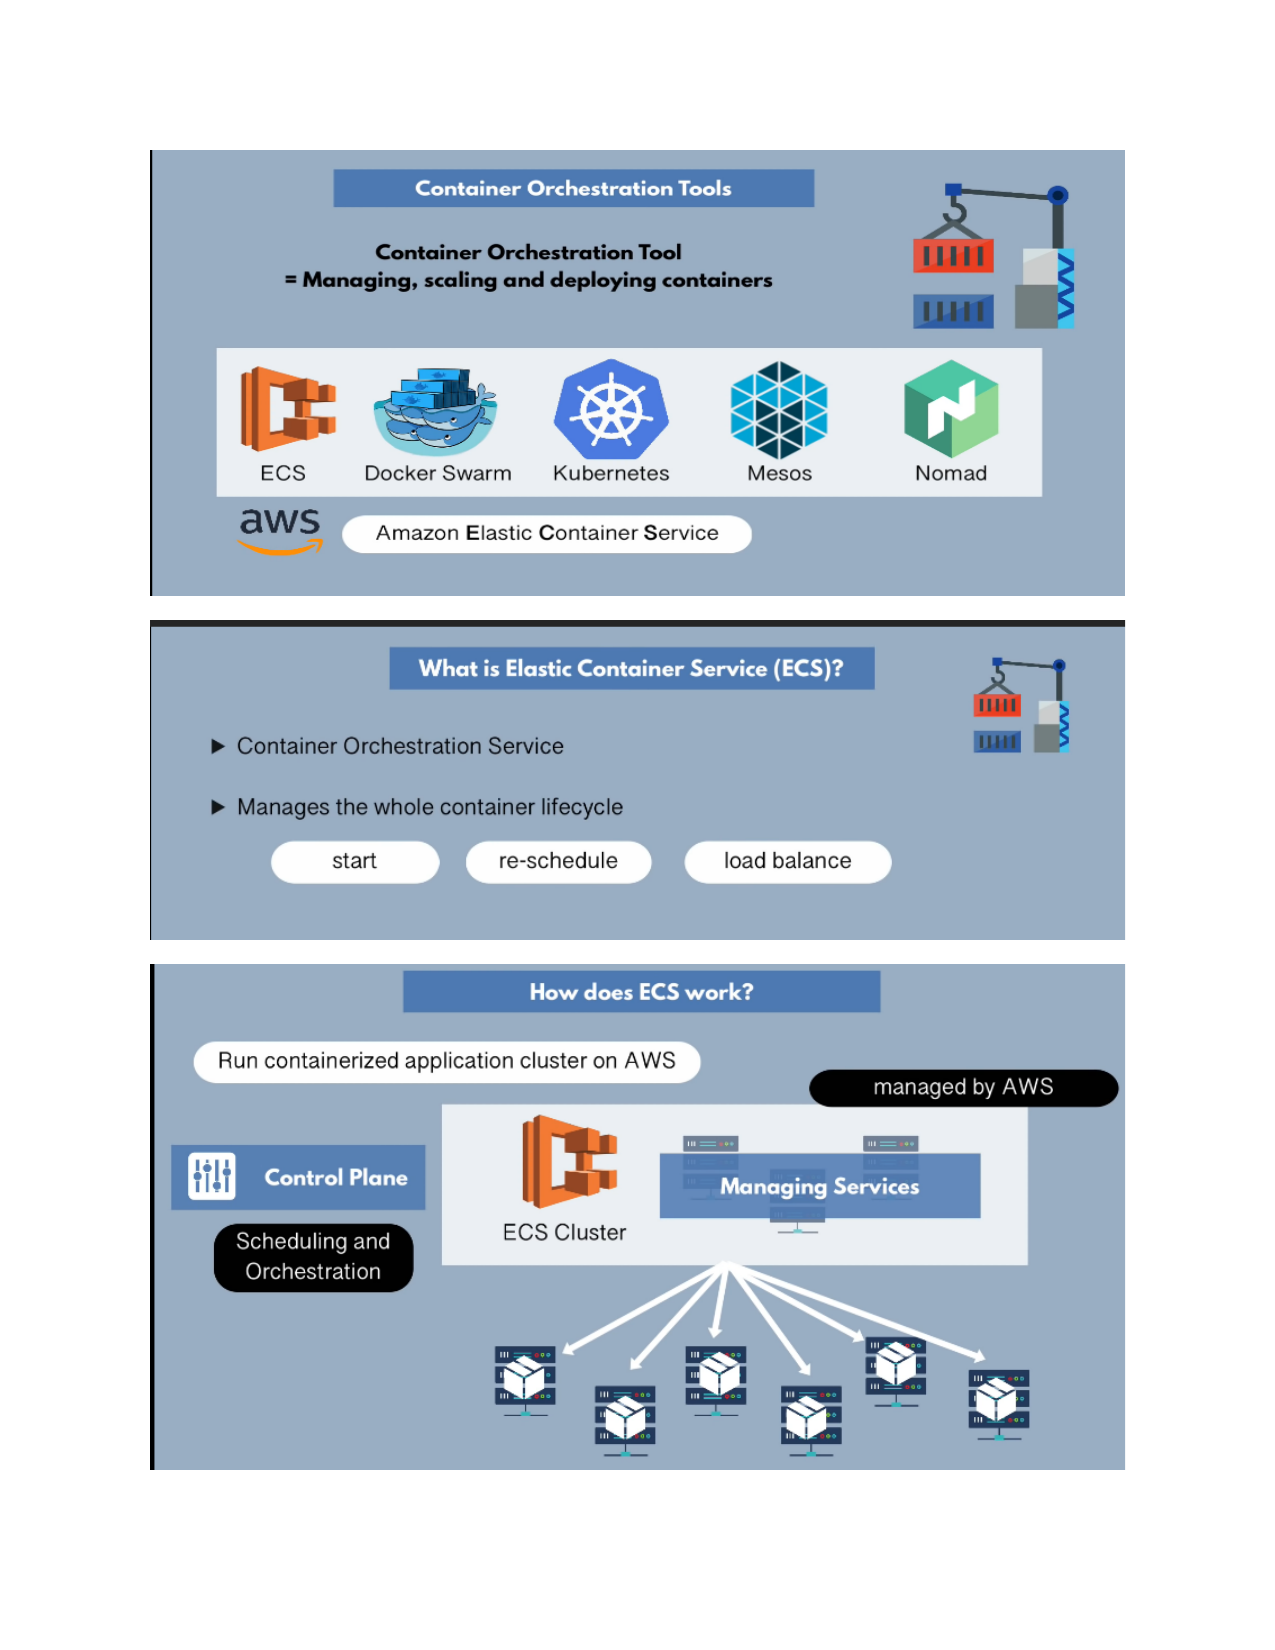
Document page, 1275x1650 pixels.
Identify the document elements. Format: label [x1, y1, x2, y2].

picture [150, 150, 1125, 596]
picture [150, 964, 1125, 1470]
picture [150, 620, 1125, 940]
